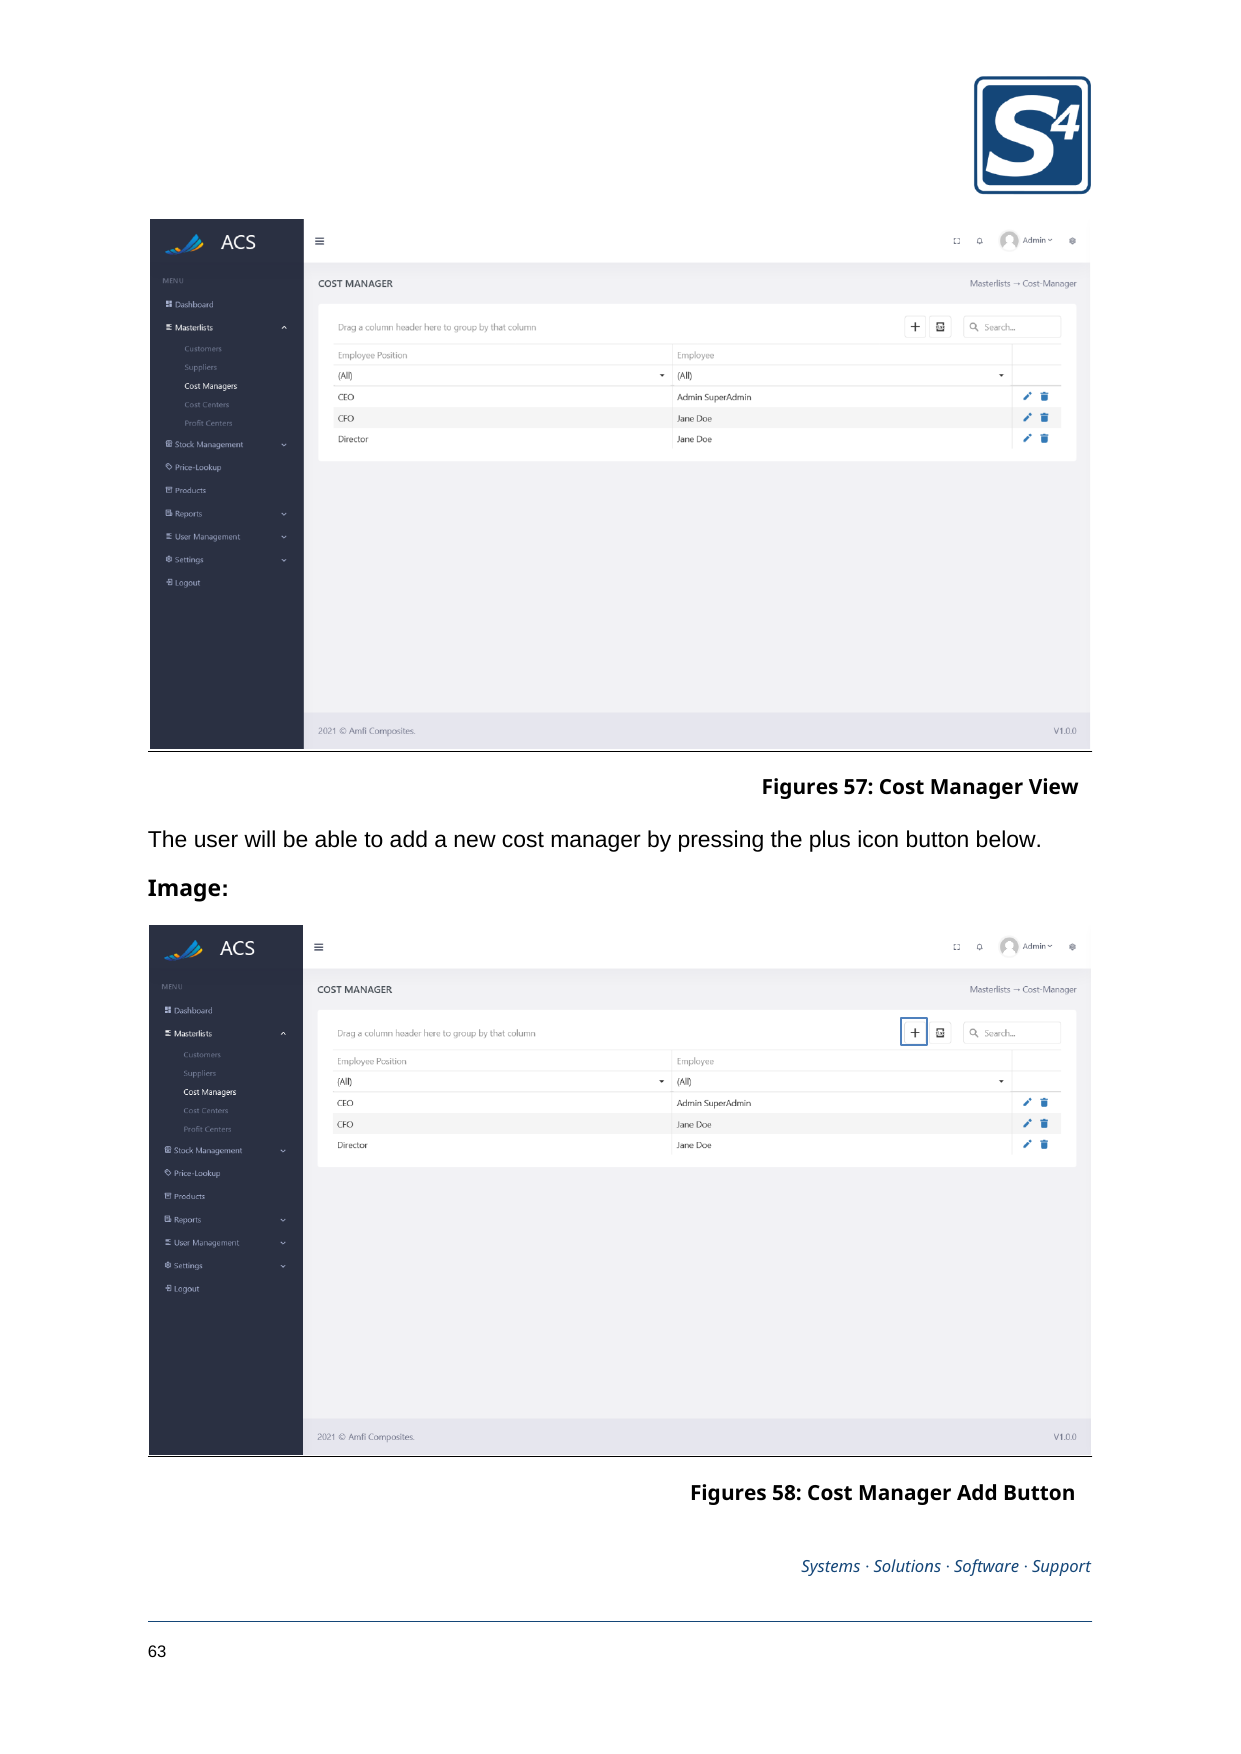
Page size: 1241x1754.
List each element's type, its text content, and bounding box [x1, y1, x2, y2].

picture [972, 75, 1093, 196]
text Figures 58: Cost Manager Add Button [673, 1478, 1092, 1506]
text Figures 57: Cost Manager View [738, 772, 1092, 800]
text The user will be able to add a new cost manager by pressing the plus icon button below. [148, 826, 1092, 852]
picture [150, 219, 1091, 749]
text Image: [148, 872, 1092, 903]
picture [149, 925, 1091, 1455]
